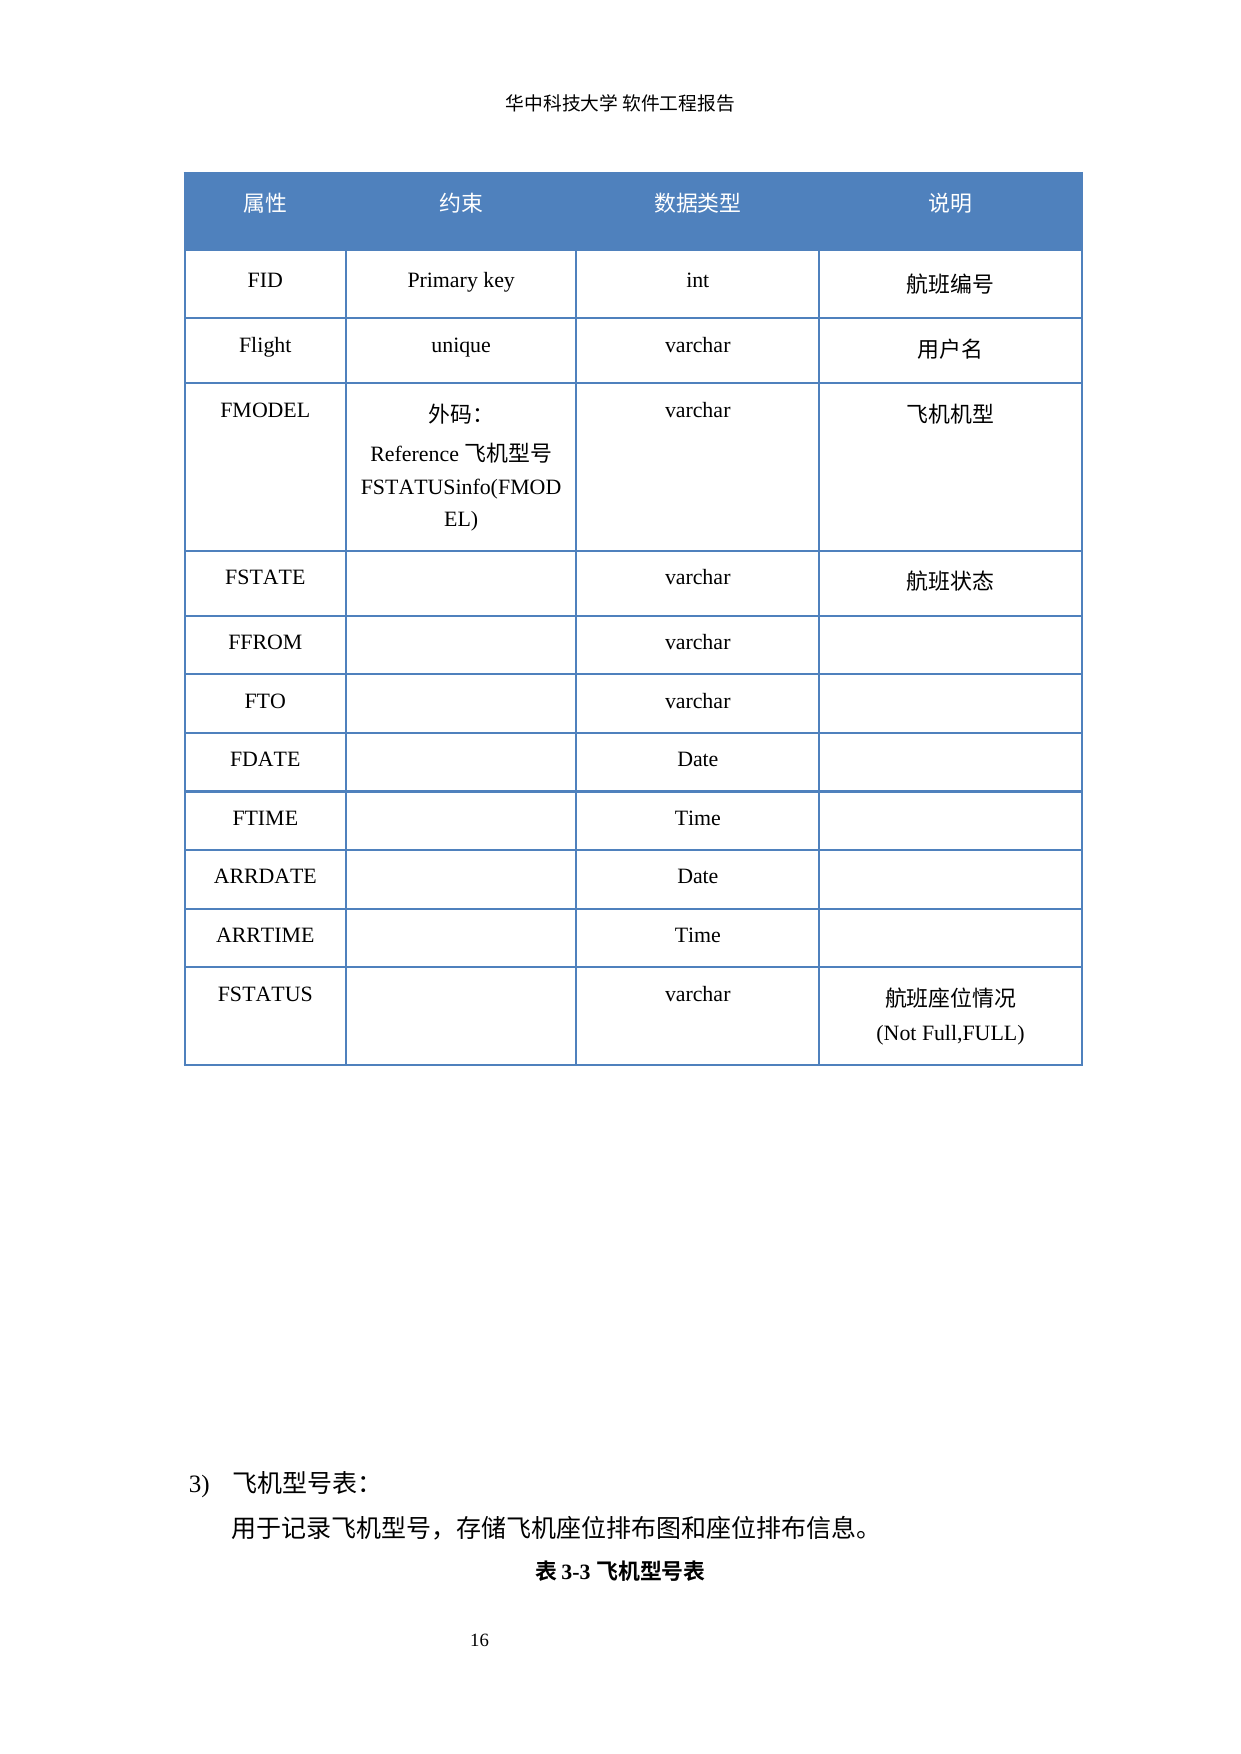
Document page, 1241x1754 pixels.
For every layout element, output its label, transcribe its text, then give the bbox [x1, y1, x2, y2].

table_header 约束 [347, 174, 575, 251]
table_cell [820, 734, 1081, 790]
table_cell [347, 734, 575, 790]
table_cell int [577, 254, 818, 317]
table_cell varchar [577, 552, 818, 615]
table_cell [347, 617, 575, 673]
title 表3-3 飞机型号表 [187, 1554, 1053, 1586]
table_cell FSTATUS [186, 968, 345, 1064]
table_cell [820, 617, 1081, 673]
table_cell varchar [577, 968, 818, 1064]
table_cell unique [347, 319, 575, 382]
table_cell 航班座位情况 (Not Full,FULL) [820, 968, 1081, 1064]
table_cell [820, 793, 1081, 849]
table_cell [820, 675, 1081, 732]
table_cell ARRDATE [186, 851, 345, 907]
table_cell FFROM [186, 617, 345, 673]
table_cell FTIME [186, 793, 345, 849]
table_cell [347, 910, 575, 966]
table_header 属性 [186, 174, 345, 251]
table_cell [347, 968, 575, 1064]
table_header 说明 [820, 174, 1081, 251]
table_cell [347, 851, 575, 907]
table_cell varchar [577, 675, 818, 732]
table_cell Flight [186, 319, 345, 382]
table_cell [347, 552, 575, 615]
table_cell FID [186, 254, 345, 317]
table_cell 飞机机型 [820, 384, 1081, 550]
table_cell ARRTIME [186, 910, 345, 966]
table_cell FSTATE [186, 552, 345, 615]
list 飞机型号表： [144, 1463, 1053, 1499]
table_cell 用户名 [820, 319, 1081, 382]
table_cell Time [577, 793, 818, 849]
table_cell 航班状态 [820, 552, 1081, 615]
table_cell Date [577, 734, 818, 790]
table_cell Primary key [347, 254, 575, 317]
table_cell FMODEL [186, 384, 345, 550]
table_cell [347, 793, 575, 849]
table_cell varchar [577, 319, 818, 382]
table_cell varchar [577, 617, 818, 673]
table_header 数据类型 [577, 174, 818, 251]
table_cell FDATE [186, 734, 345, 790]
table_cell FTO [186, 675, 345, 732]
table_cell 航班编号 [820, 254, 1081, 317]
table_cell Time [577, 910, 818, 966]
table_cell Date [577, 851, 818, 907]
table_cell varchar [577, 384, 818, 550]
list 用于记录飞机型号，存储飞机座位排布图和座位排布信息。 [187, 1509, 1053, 1545]
table_cell [820, 851, 1081, 907]
table_cell [347, 675, 575, 732]
table_cell 外码： Reference 飞机型号FSTATUSinfo(FMODEL) [347, 384, 575, 550]
table_cell [820, 910, 1081, 966]
